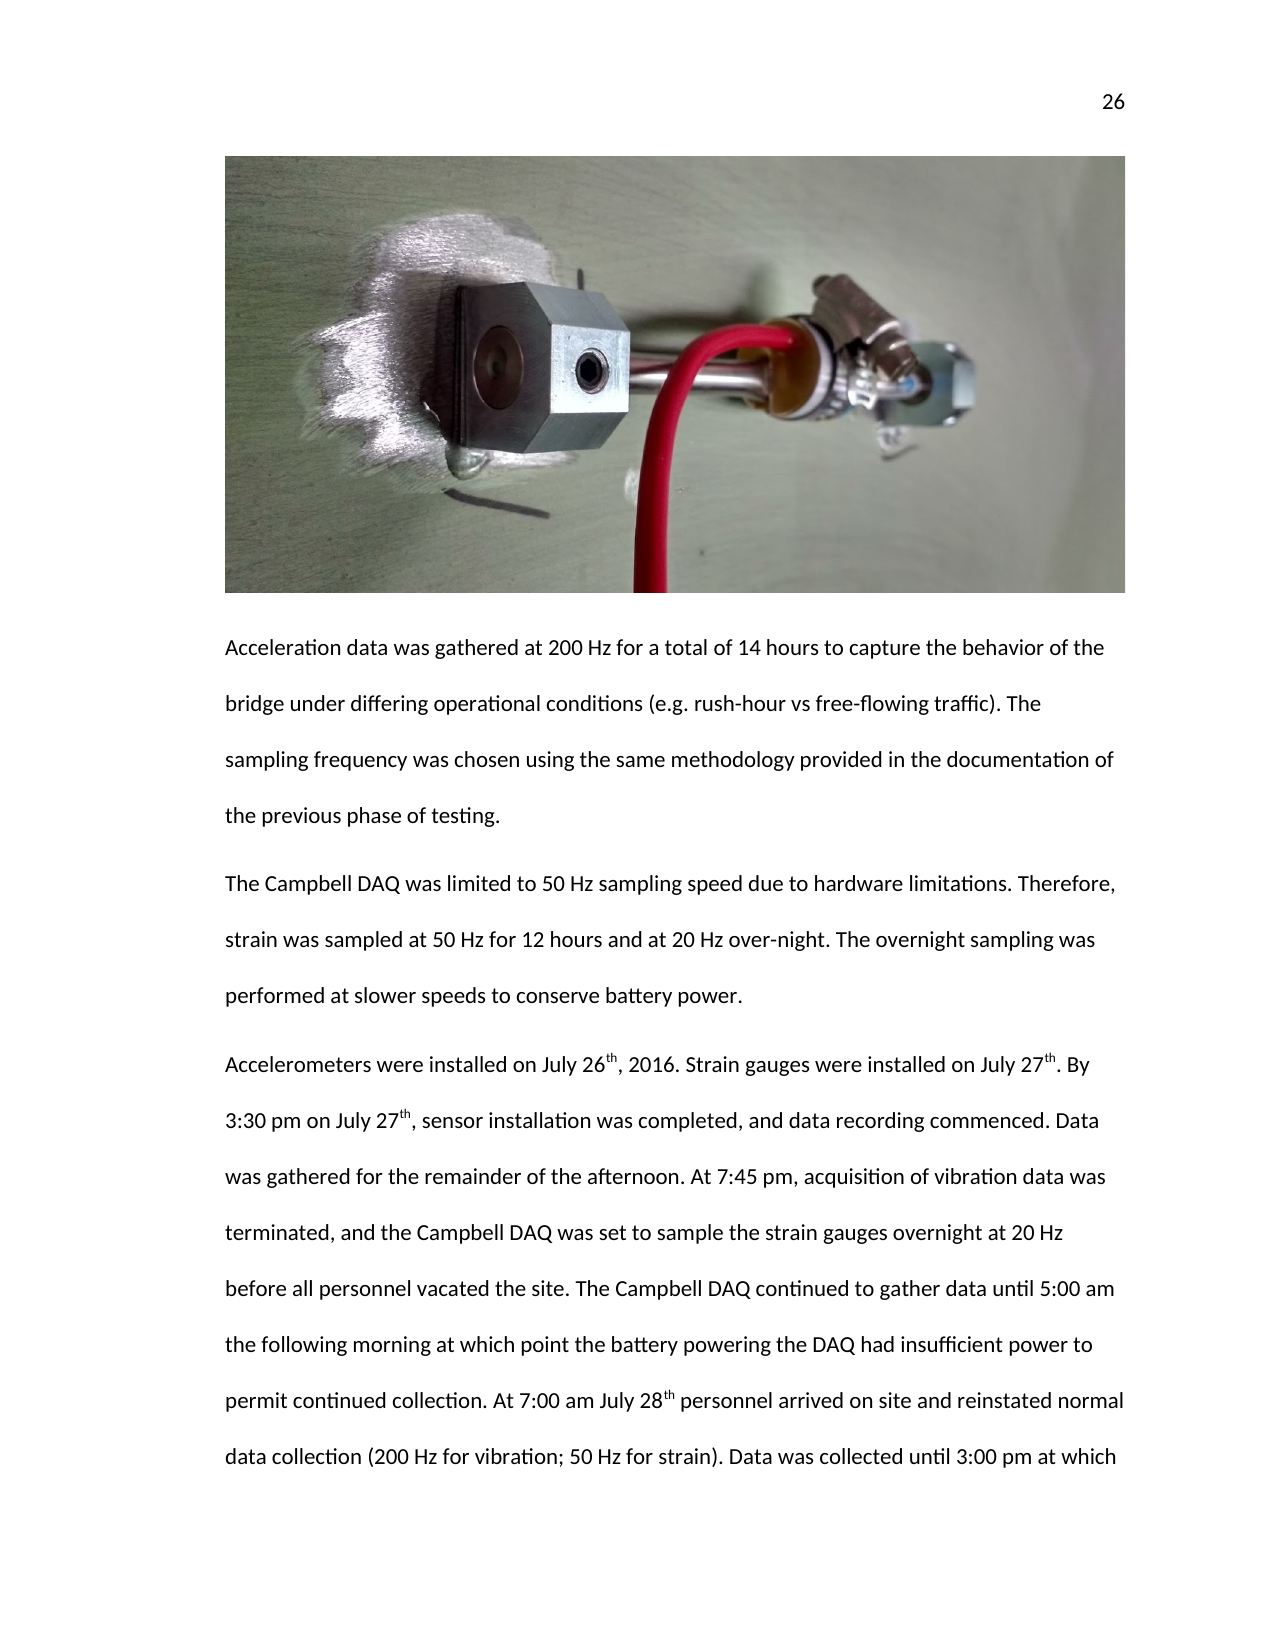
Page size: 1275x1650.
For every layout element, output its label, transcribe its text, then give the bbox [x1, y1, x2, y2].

picture [225, 156, 1125, 593]
text The Campbell DAQ was limited to 50 Hz sampling speed due to hardware limitations. Therefore, strain was sampled at 50 Hz for 12 hours and at 20 Hz over-night. The overnight sampling was performed at slower speeds to conserve battery power. [225, 869, 1125, 1009]
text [225, 1050, 1125, 1470]
text Acceleration data was gathered at 200 Hz for a total of 14 hours to capture the behavior of the bridge under differing operational conditions (e.g. rush-hour vs free-flowing traffic). The sampling frequency was chosen using the same methodology provided in the documentation of the previous phase of testing. [225, 633, 1125, 829]
